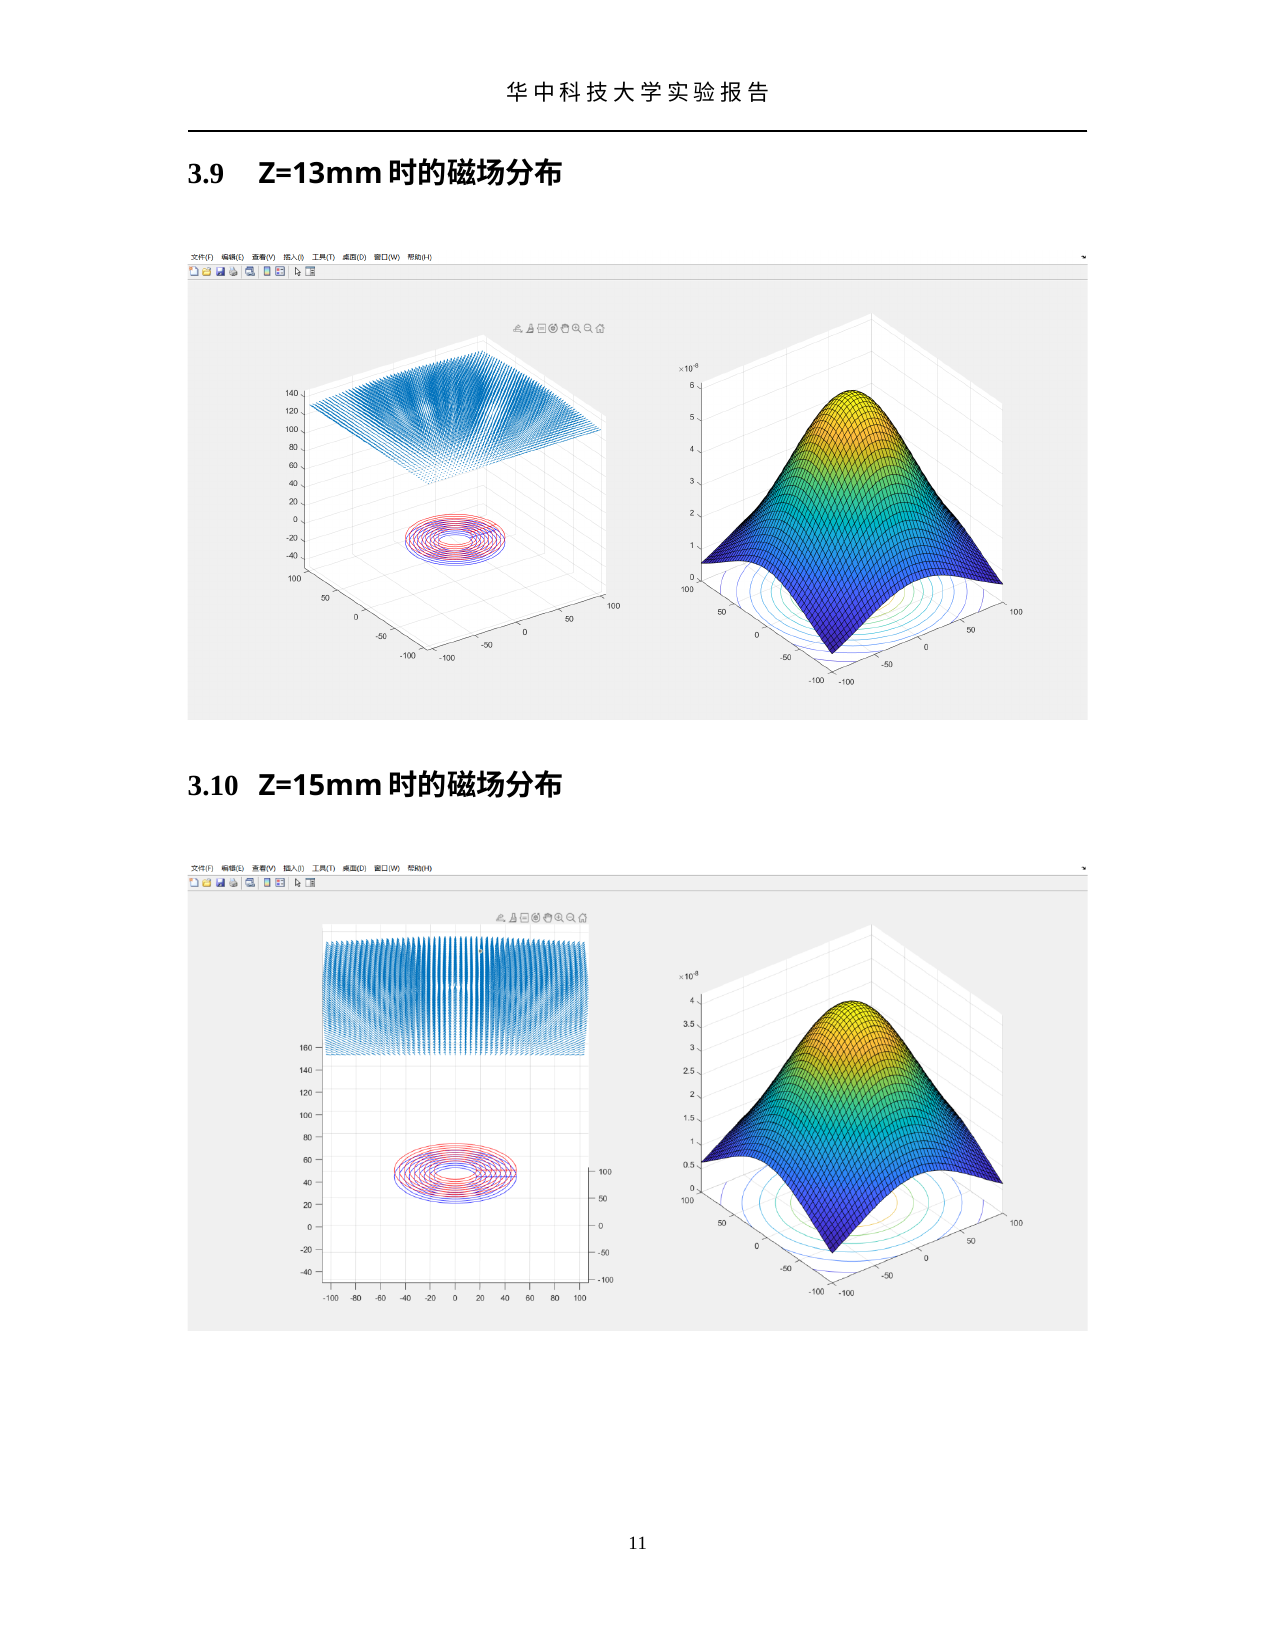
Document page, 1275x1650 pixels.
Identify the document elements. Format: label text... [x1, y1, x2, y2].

picture [187, 861, 1088, 1331]
subtitle Z=13mm时的磁场分布 [187, 150, 1087, 192]
subtitle Z=15mm时的磁场分布 [187, 761, 1087, 803]
picture [187, 250, 1088, 720]
